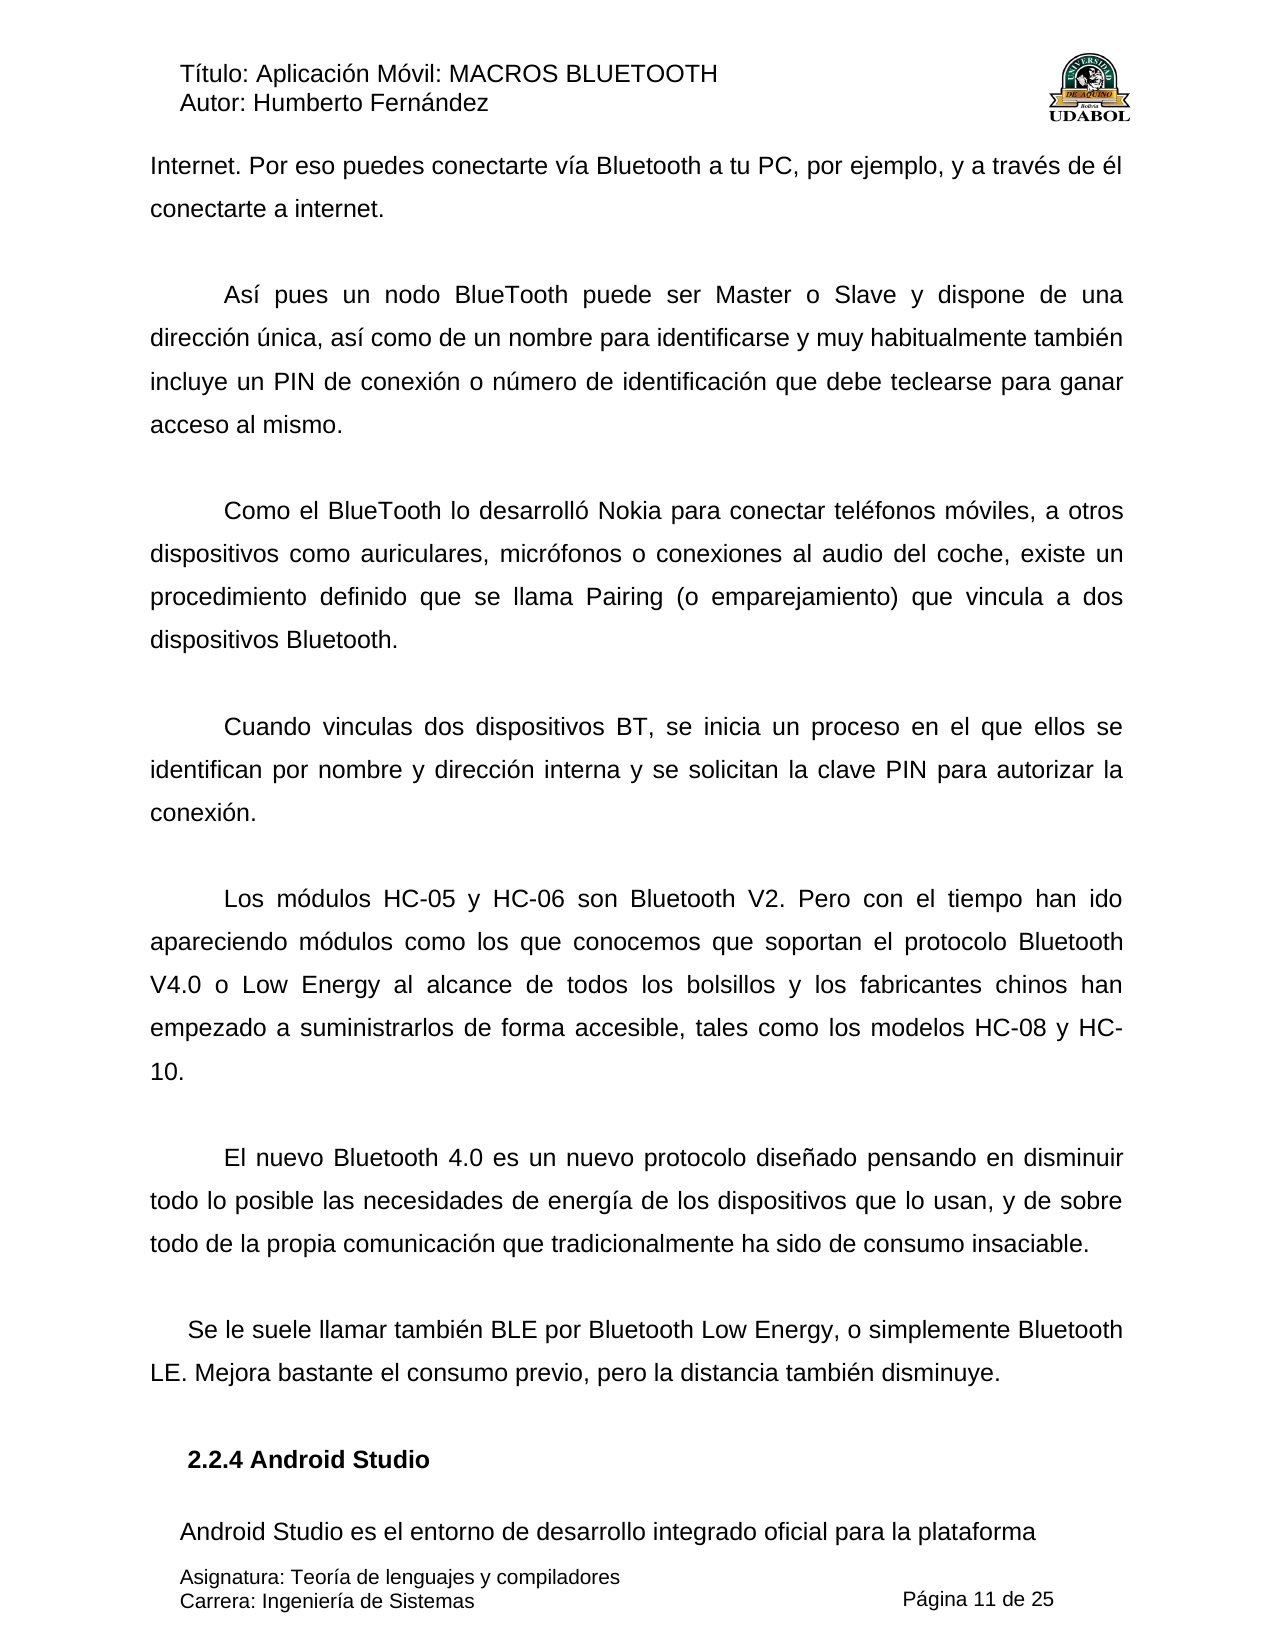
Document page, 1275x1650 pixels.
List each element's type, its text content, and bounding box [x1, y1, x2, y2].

text Como el BlueTooth lo desarrolló Nokia para conectar teléfonos móviles, a otros dispositivos como auriculares, micrófonos o conexiones al audio del coche, existe un procedimiento definido que se llama Pairing (o emparejamiento) que vincula a dos dispositivos Bluetooth. [150, 496, 1125, 654]
text Cuando vinculas dos dispositivos BT, se inicia un proceso en el que ellos se identifican por nombre y dirección interna y se solicitan la clave PIN para autorizar la conexión. [150, 711, 1125, 826]
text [150, 151, 1125, 223]
subtitle 2.2.4 Android Studio [187, 1444, 1125, 1473]
text Así pues un nodo BlueTooth puede ser Master o Slave y dispone de una dirección única, así como de un nombre para identificarse y muy habitualmente también incluye un PIN de conexión o número de identificación que debe teclearse para ganar acceso al mismo. [150, 280, 1125, 438]
text Android Studio es el entorno de desarrollo integrado oficial para la plataforma [150, 1517, 1125, 1546]
text El nuevo Bluetooth 4.0 es un nuevo protocolo diseñado pensando en disminuir todo lo posible las necesidades de energía de los dispositivos que lo usan, y de sobre todo de la propia comunicación que tradicionalmente ha sido de consumo insaciable. [150, 1143, 1125, 1258]
text Se le suele llamar también BLE por Bluetooth Low Energy, o simplemente Bluetooth LE. Mejora bastante el consumo previo, pero la distancia también disminuye. [150, 1315, 1125, 1387]
picture [1048, 51, 1131, 123]
text Los módulos HC-05 y HC-06 son Bluetooth V2. Pero con el tiempo han ido apareciendo módulos como los que conocemos que soportan el protocolo Bluetooth V4.0 o Low Energy al alcance de todos los bolsillos y los fabricantes chinos han empezado a suministrarlos de forma accesible, tales como los modelos HC-08 y HC-10. [150, 884, 1125, 1085]
